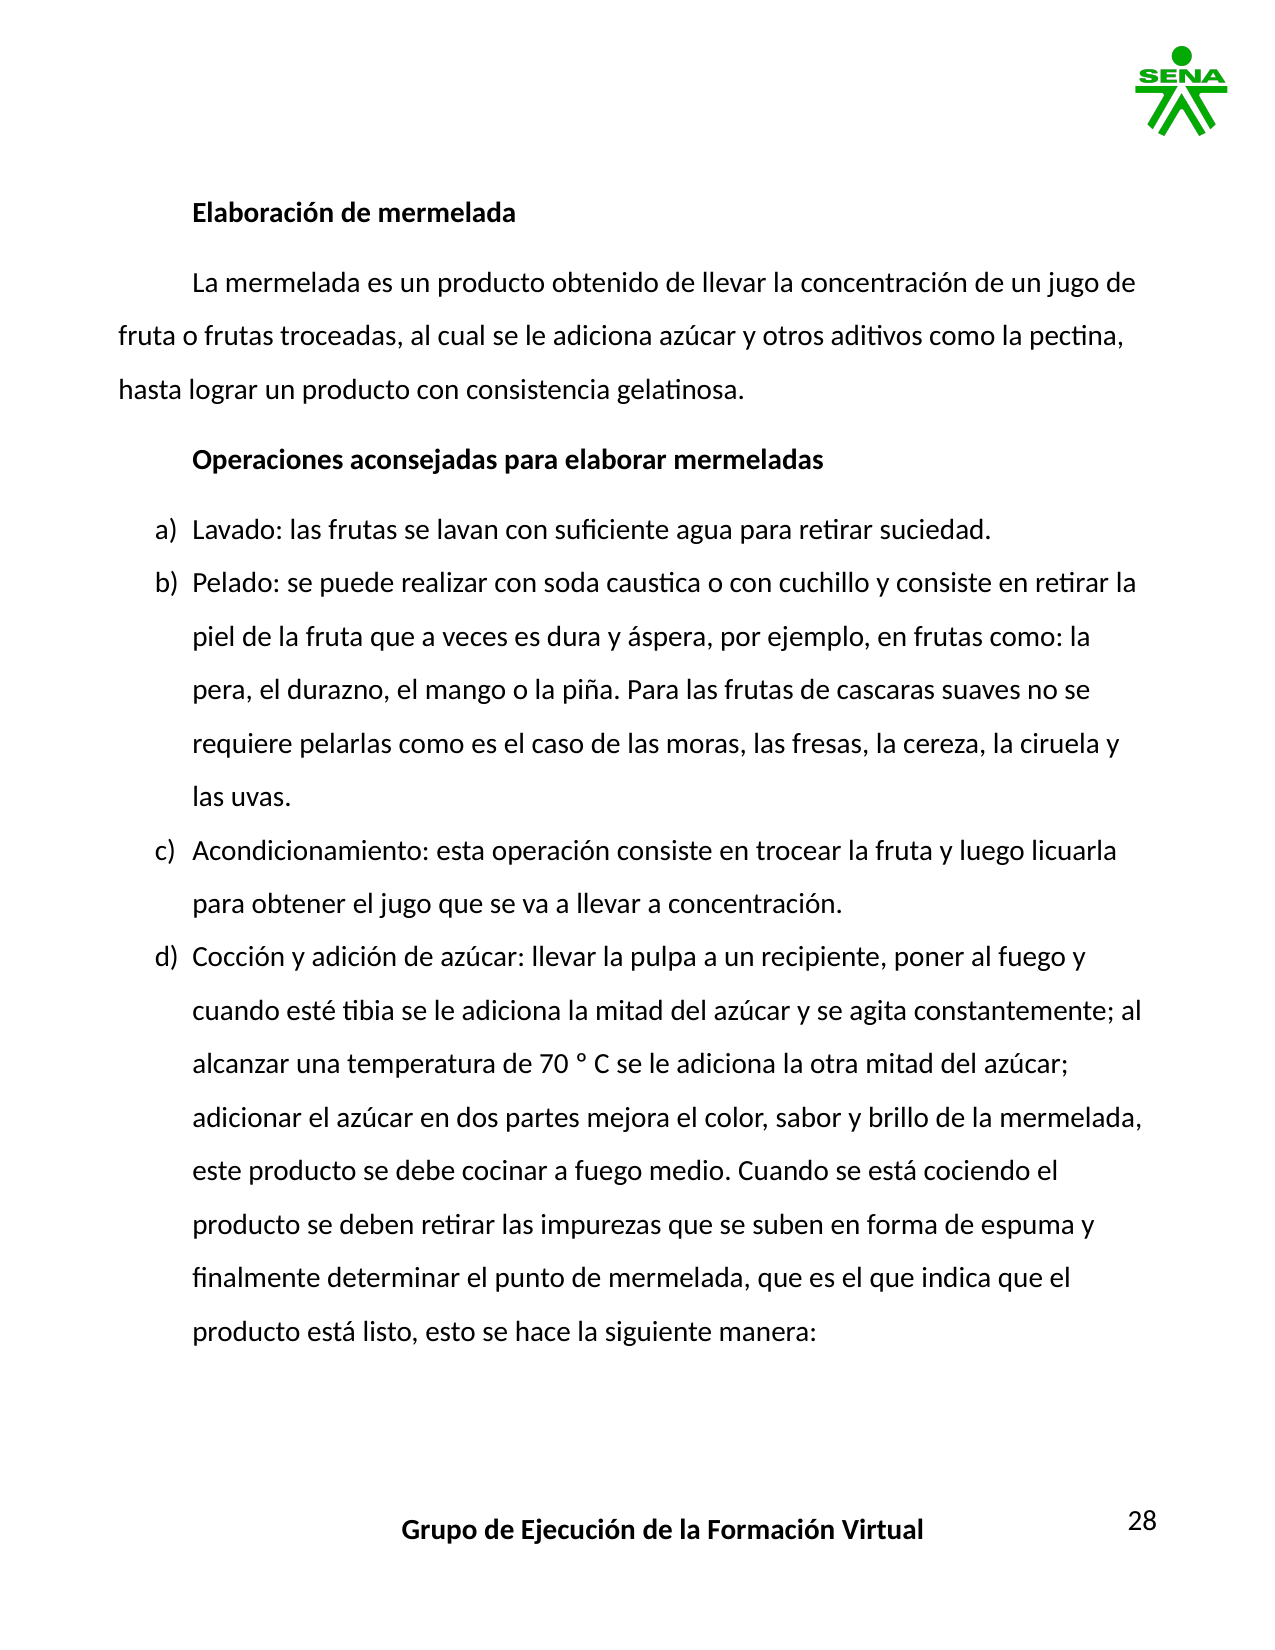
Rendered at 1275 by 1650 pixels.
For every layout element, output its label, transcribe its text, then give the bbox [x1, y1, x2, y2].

list Cocción y adición de azúcar: llevar la pulpa a un recipiente, poner al fuego y cuando esté tibia se le adiciona la mitad del azúcar y se agita constantemente; al alcanzar una temperatura de 70 º C se le adiciona la otra mitad del azúcar; adicionar el azúcar en dos partes mejora el color, sabor y brillo de la mermelada, este producto se debe cocinar a fuego medio. Cuando se está cociendo el producto se deben retirar las impurezas que se suben en forma de espuma y finalmente determinar el punto de mermelada, que es el que indica que el producto está listo, esto se hace la siguiente manera: [154, 938, 1157, 1348]
list Acondicionamiento: esta operación consiste en trocear la fruta y luego licuarla para obtener el jugo que se va a llevar a concentración. [154, 832, 1157, 921]
text La mermelada es un producto obtenido de llevar la concentración de un jugo de fruta o frutas troceadas, al cual se le adiciona azúcar y otros aditivos como la pectina, hasta lograr un producto con consistencia gelatinosa. [118, 264, 1157, 406]
list Lavado: las frutas se lavan con suficiente agua para retirar suciedad. [154, 511, 1157, 547]
text Operaciones aconsejadas para elaborar mermeladas [118, 441, 1157, 477]
text Elaboración de mermelada [118, 194, 1157, 229]
list Pelado: se puede realizar con soda caustica o con cuchillo y consiste en retirar la piel de la fruta que a veces es dura y áspera, por ejemplo, en frutas como: la pera, el durazno, el mango o la piña. Para las frutas de cascaras suaves no se requiere pelarlas como es el caso de las moras, las fresas, la cereza, la ciruela y las uvas. [154, 564, 1157, 814]
picture [1135, 46, 1228, 136]
